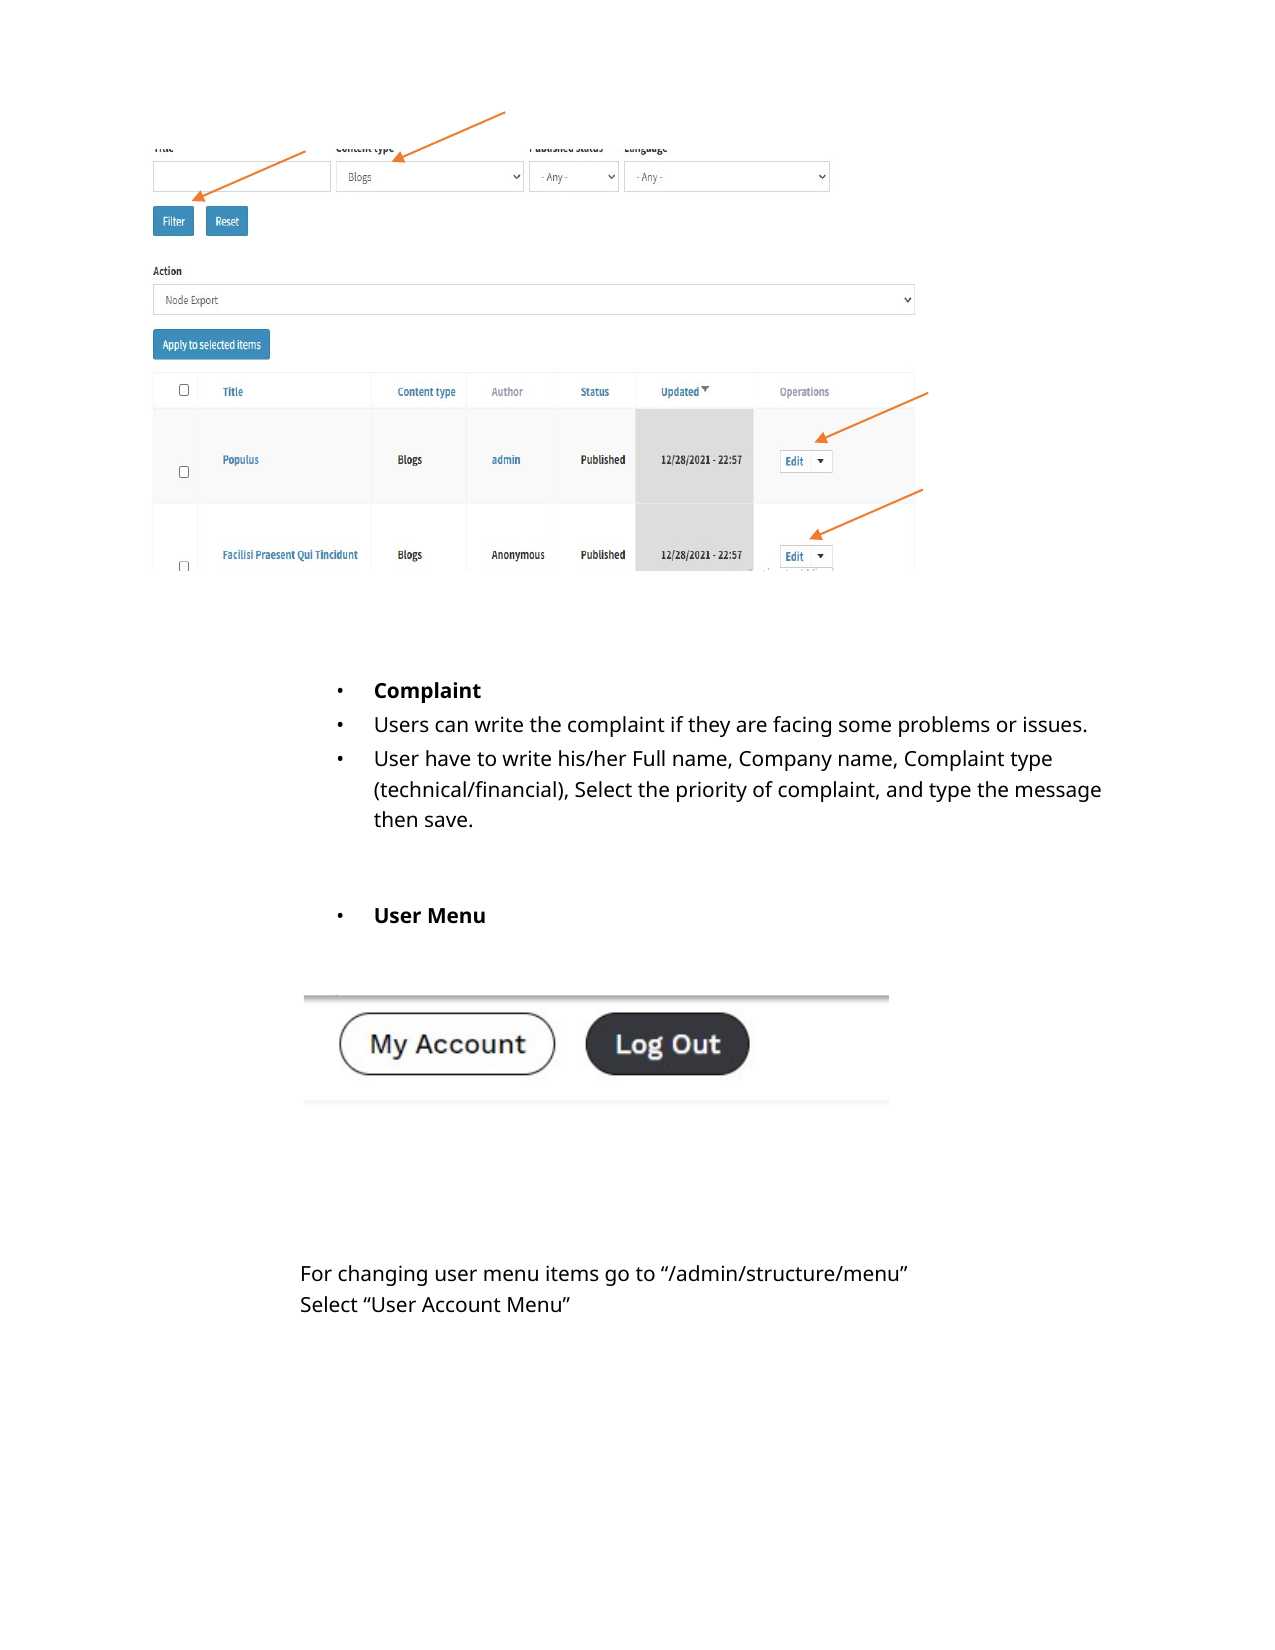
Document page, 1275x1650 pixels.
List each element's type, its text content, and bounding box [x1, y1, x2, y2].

list User Menu [336, 901, 1126, 930]
list Complaint [336, 676, 1126, 705]
list Users can write the complaint if they are facing some problems or issues. [336, 710, 1126, 738]
list User have to write his/her Full name, Company name, Complaint type (technical/financial), Select the priority of complaint, and type the message then save. [336, 744, 1126, 833]
text For changing user menu items go to “/admin/structure/menu” [300, 1259, 1126, 1287]
text Select “User Account Menu” [300, 1290, 1017, 1318]
picture [303, 994, 889, 1226]
picture [150, 149, 922, 571]
